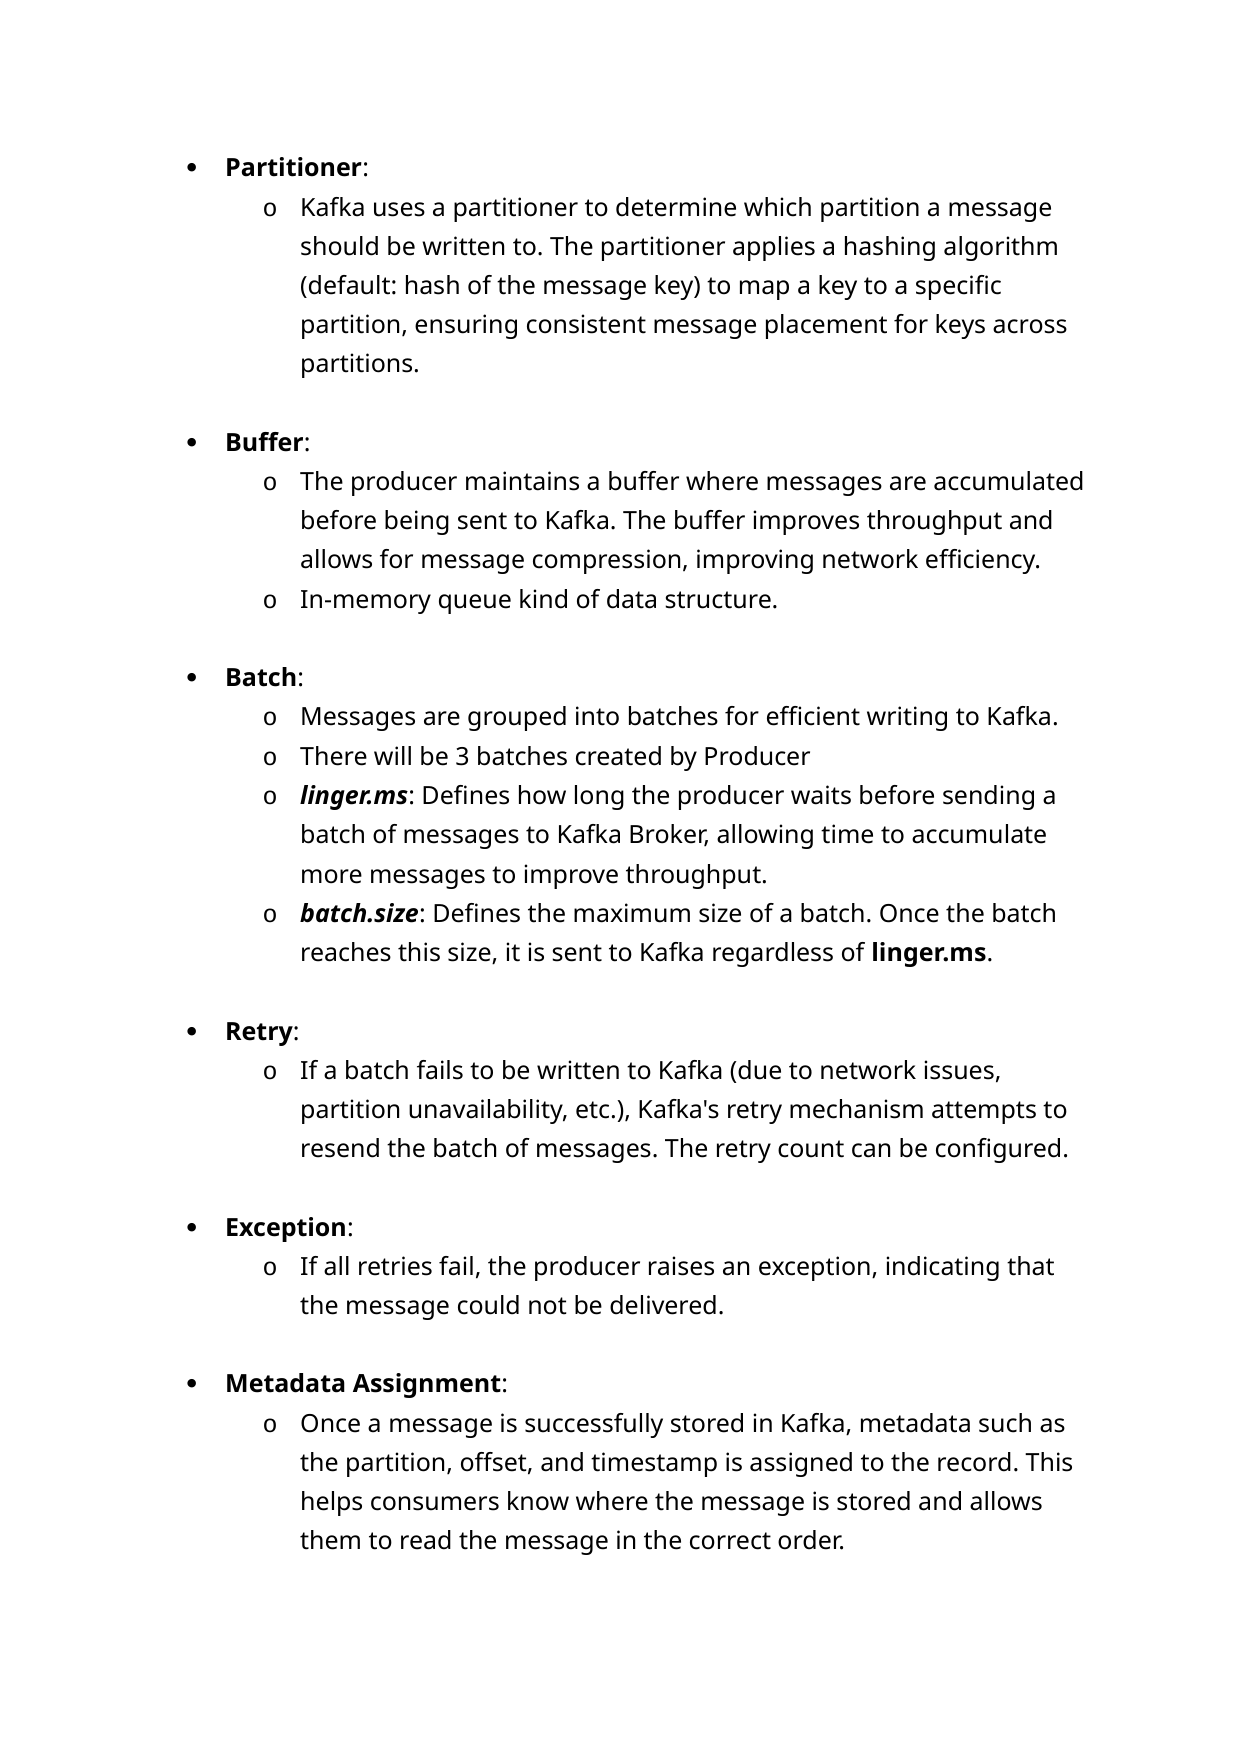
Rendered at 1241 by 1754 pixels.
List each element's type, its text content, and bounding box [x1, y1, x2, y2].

list Batch: [187, 660, 1090, 694]
list There will be 3 batches created by Producer [262, 738, 1090, 773]
list Retry: [187, 1013, 1090, 1047]
list If all retries fail, the producer raises an exception, indicating that the message could not be delivered. [262, 1248, 1090, 1322]
list linger.ms: Defines how long the producer waits before sending a batch of messages to Kafka Broker, allowing time to accumulate more messages to improve throughput. [262, 778, 1090, 890]
list Kafka uses a partitioner to determine which partition a message should be written to. The partitioner applies a hashing algorithm (default: hash of the message key) to map a key to a specific partition, ensuring consistent message placement for keys across partitions. [262, 189, 1090, 380]
list Partitioner: [187, 150, 1090, 184]
list Once a message is successfully stored in Kafka, metadata such as the partition, offset, and timestamp is assigned to the record. This helps consumers know where the message is stored and allows them to read the message in the correct order. [262, 1405, 1090, 1557]
list Messages are grouped into batches for efficient writing to Kafka. [262, 699, 1090, 733]
list Exception: [187, 1209, 1090, 1243]
list In-memory queue kind of data structure. [262, 581, 1090, 616]
list The producer maintains a buffer where messages are accumulated before being sent to Kafka. The buffer improves throughput and allows for message compression, improving network efficiency. [262, 463, 1090, 576]
list Buffer: [187, 424, 1090, 458]
list batch.size: Defines the maximum size of a batch. Once the batch reaches this size, it is sent to Kafka regardless of linger.ms. [262, 895, 1090, 969]
list Metadata Assignment: [187, 1366, 1090, 1400]
list If a batch fails to be written to Kafka (due to network issues, partition unavailability, etc.), Kafka's retry mechanism attempts to resend the batch of messages. The retry count can be configured. [262, 1052, 1090, 1165]
